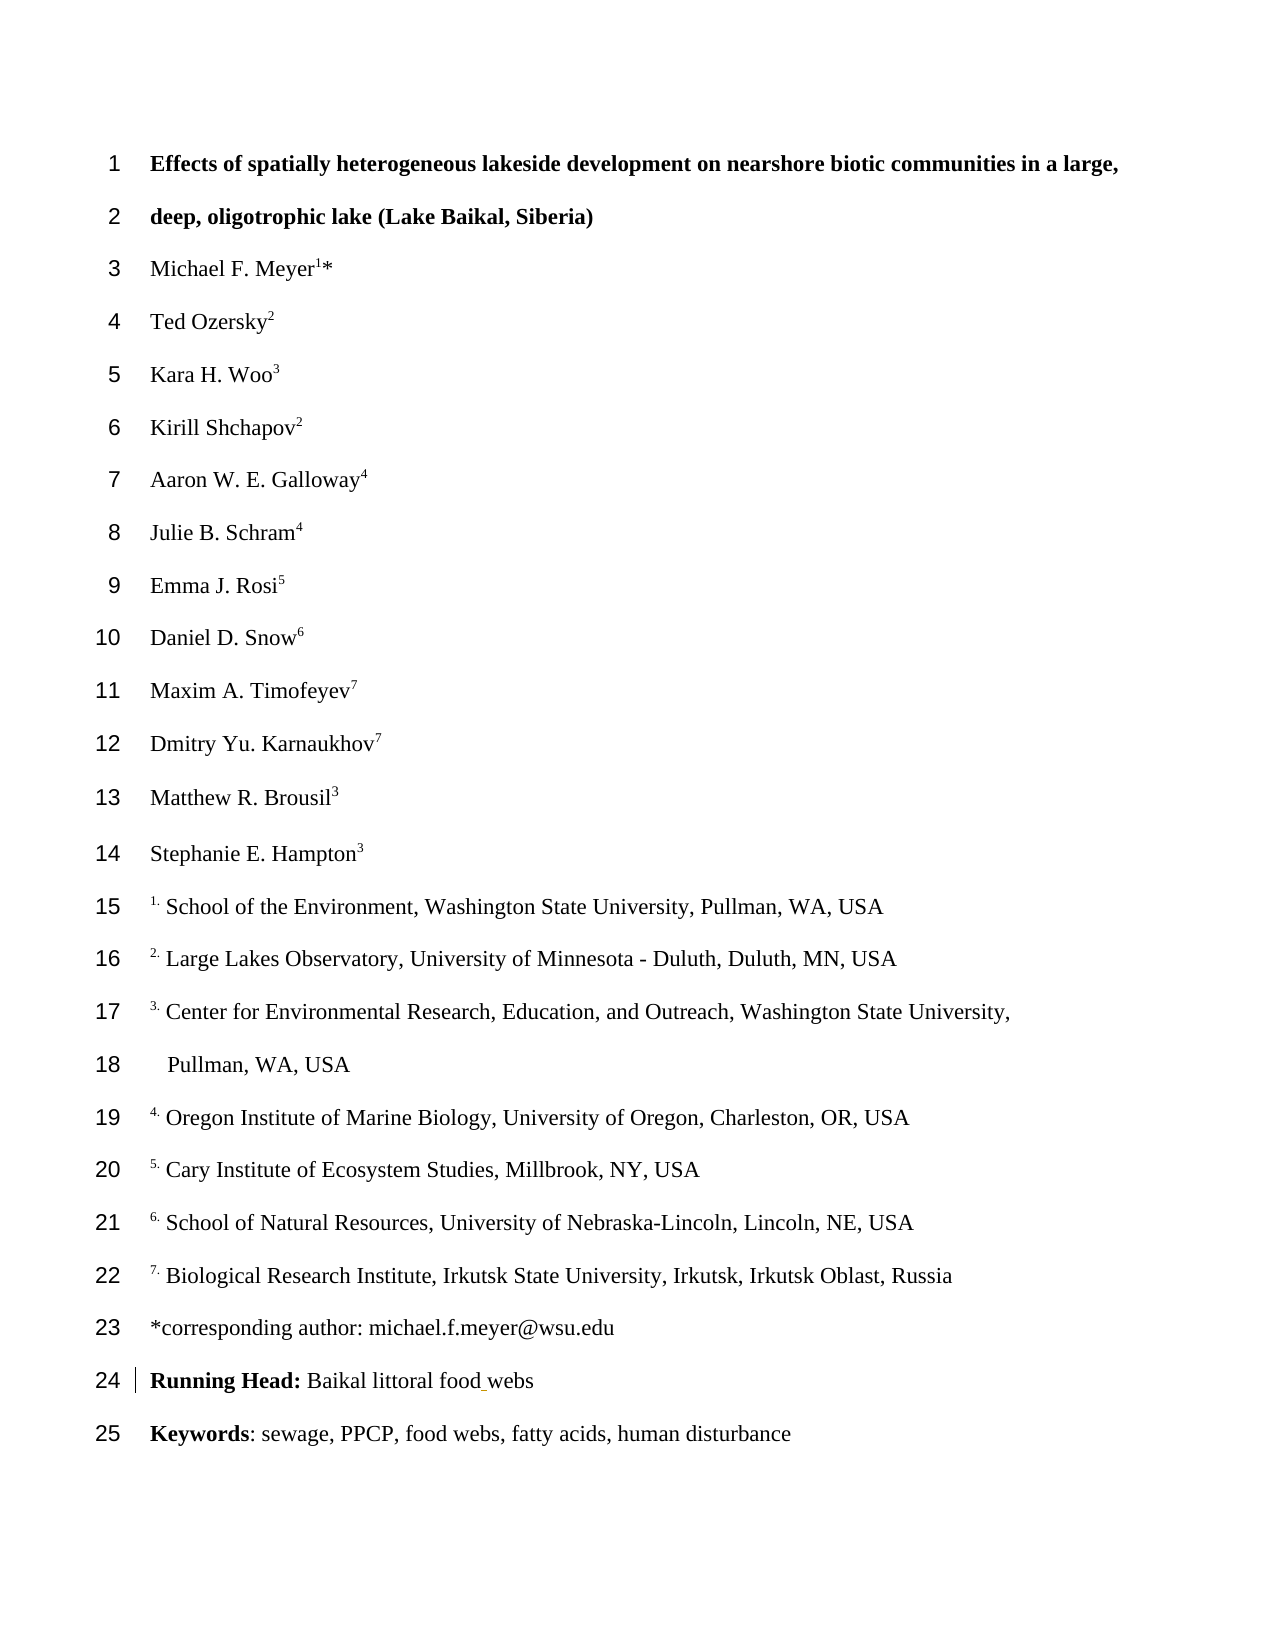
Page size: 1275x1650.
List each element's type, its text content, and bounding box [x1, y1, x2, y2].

text 3. Center for Environmental Research, Education, and Outreach, Washington State University, [150, 998, 1125, 1024]
text 7. Biological Research Institute, Irkutsk State University, Irkutsk, Irkutsk Oblast, Russia [150, 1262, 1125, 1288]
text Stephanie E. Hampton3 [150, 840, 1125, 866]
text *corresponding author: michael.f.meyer@wsu.edu [150, 1314, 1125, 1341]
text Ted Ozersky2 [150, 308, 1125, 334]
text Keywords: sewage, PPCP, food webs, fatty acids, human disturbance [150, 1420, 1125, 1446]
text Running Head: Baikal littoral foodwebs [150, 1367, 1125, 1393]
text Kirill Shchapov2 [150, 413, 1125, 440]
text Julie B. Schram4 [150, 519, 1125, 545]
text 2. Large Lakes Observatory, University of Minnesota - Duluth, Duluth, MN, USA [150, 945, 1125, 972]
text Daniel D. Snow6 [150, 624, 1125, 651]
text Kara H. Woo3 [150, 361, 1125, 387]
text Matthew R. Brousil3 [150, 782, 1125, 811]
text 5. Cary Institute of Ecosystem Studies, Millbrook, NY, USA [150, 1156, 1125, 1183]
text Dmitry Yu. Karnaukhov7 [150, 730, 1125, 756]
text Pullman, WA, USA [150, 1051, 1125, 1077]
text 4. Oregon Institute of Marine Biology, University of Oregon, Charleston, OR, USA [150, 1103, 1125, 1130]
text Effects of spatially heterogeneous lakeside development on nearshore biotic communities in a large, deep, oligotrophic lake (Lake Baikal, Siberia) [150, 150, 1125, 229]
text 6. School of Natural Resources, University of Nebraska-Lincoln, Lincoln, NE, USA [150, 1209, 1125, 1235]
text Aaron W. E. Galloway4 [150, 466, 1125, 493]
text 1. School of the Environment, Washington State University, Pullman, WA, USA [150, 893, 1125, 919]
text Michael F. Meyer1* [150, 255, 1125, 282]
text Emma J. Rosi5 [150, 572, 1125, 598]
text Maxim A. Timofeyev7 [150, 677, 1125, 703]
